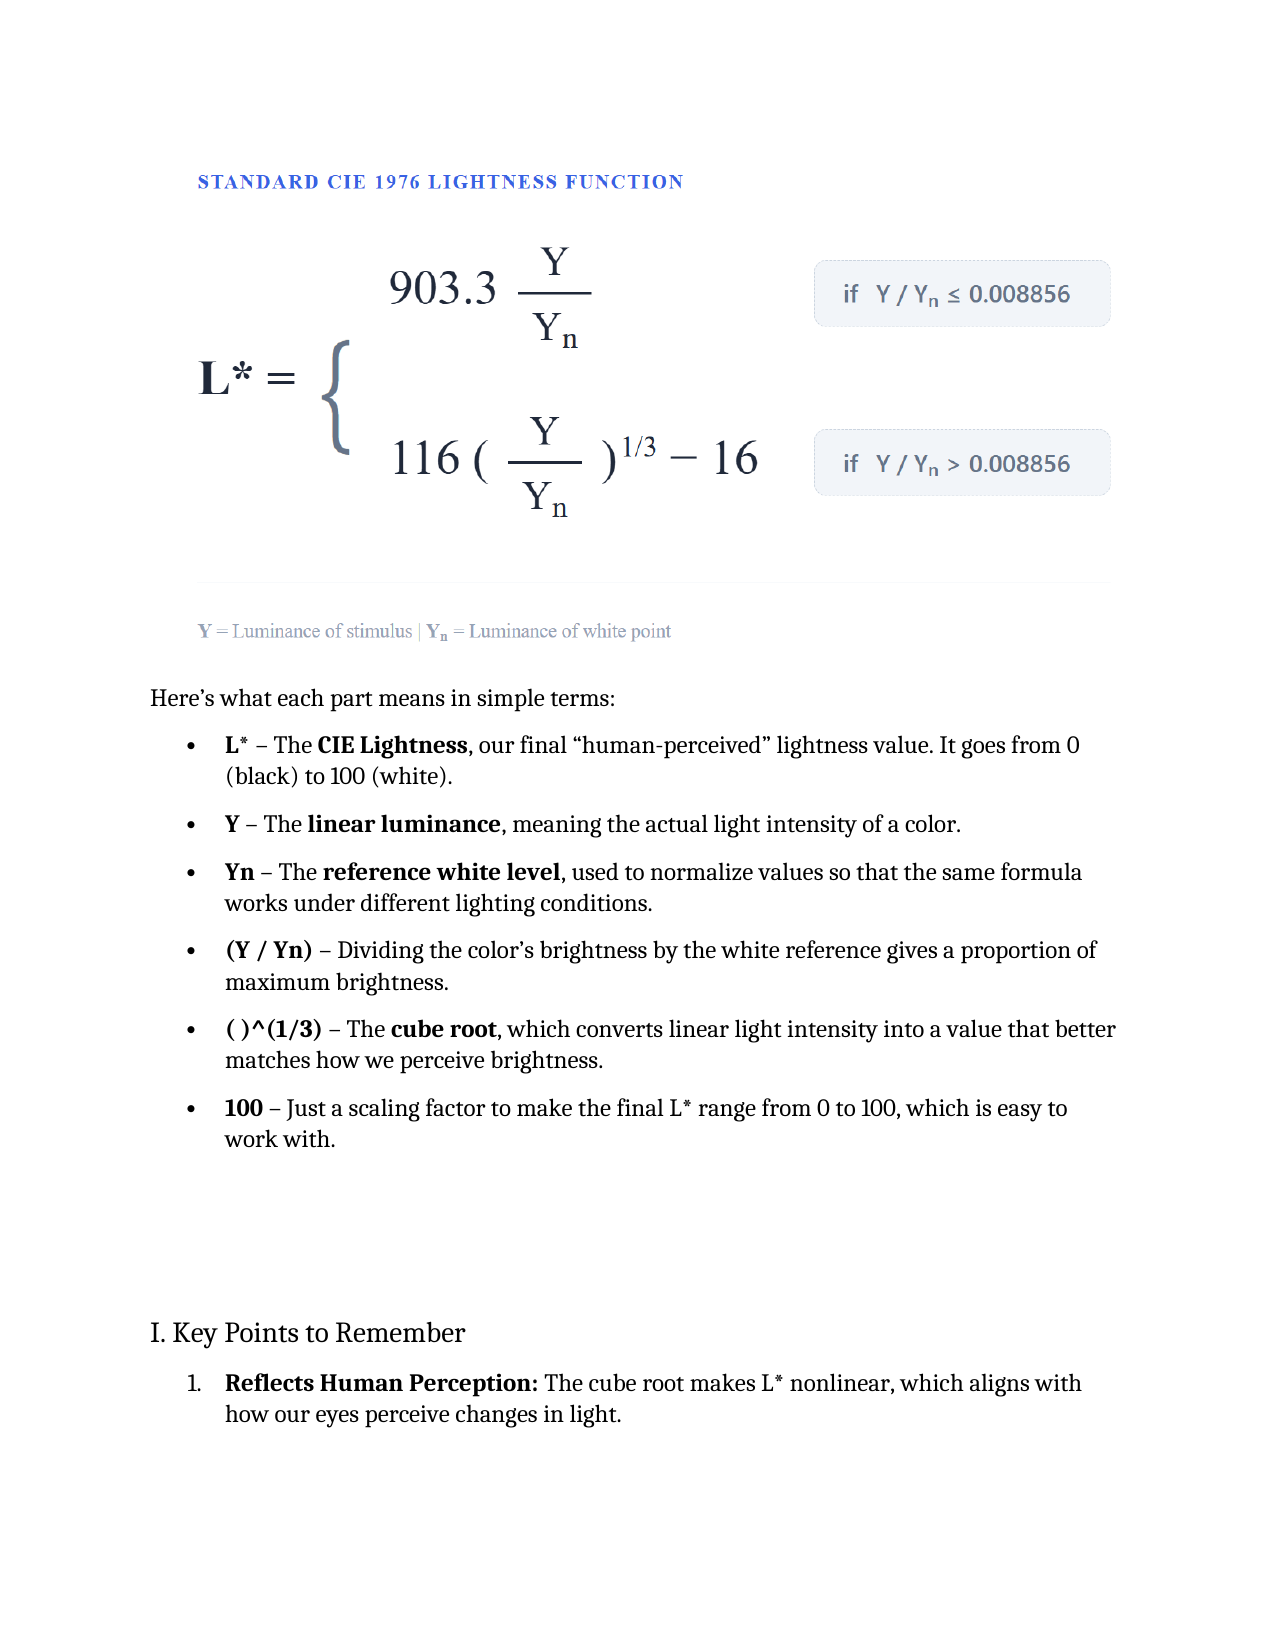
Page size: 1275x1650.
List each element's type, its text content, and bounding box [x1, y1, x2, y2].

list Yn – The reference white level, used to normalize values so that the same formula works under different lighting conditions. [187, 858, 1125, 917]
list ( )^(1/3) – The cube root, which converts linear light intensity into a value that better matches how we perceive brightness. [187, 1015, 1125, 1075]
text Here’s what each part means in simple terms: [150, 683, 1125, 712]
list 100 – Just a scaling factor to make the final L* range from 0 to 100, which is easy to work with. [187, 1094, 1125, 1154]
picture [150, 150, 1125, 665]
list (Y / Yn) – Dividing the color’s brightness by the white reference gives a proportion of maximum brightness. [187, 936, 1125, 996]
list Y – The linear luminance, meaning the actual light intensity of a color. [187, 810, 1125, 839]
list Reflects Human Perception: The cube root makes L* nonlinear, which aligns with how our eyes perceive changes in light. [187, 1369, 1125, 1428]
list L* – The CIE Lightness, our final “human-perceived” lightness value. It goes from 0 (black) to 100 (white). [187, 731, 1125, 791]
text I. Key Points to Remember [150, 1316, 1125, 1349]
